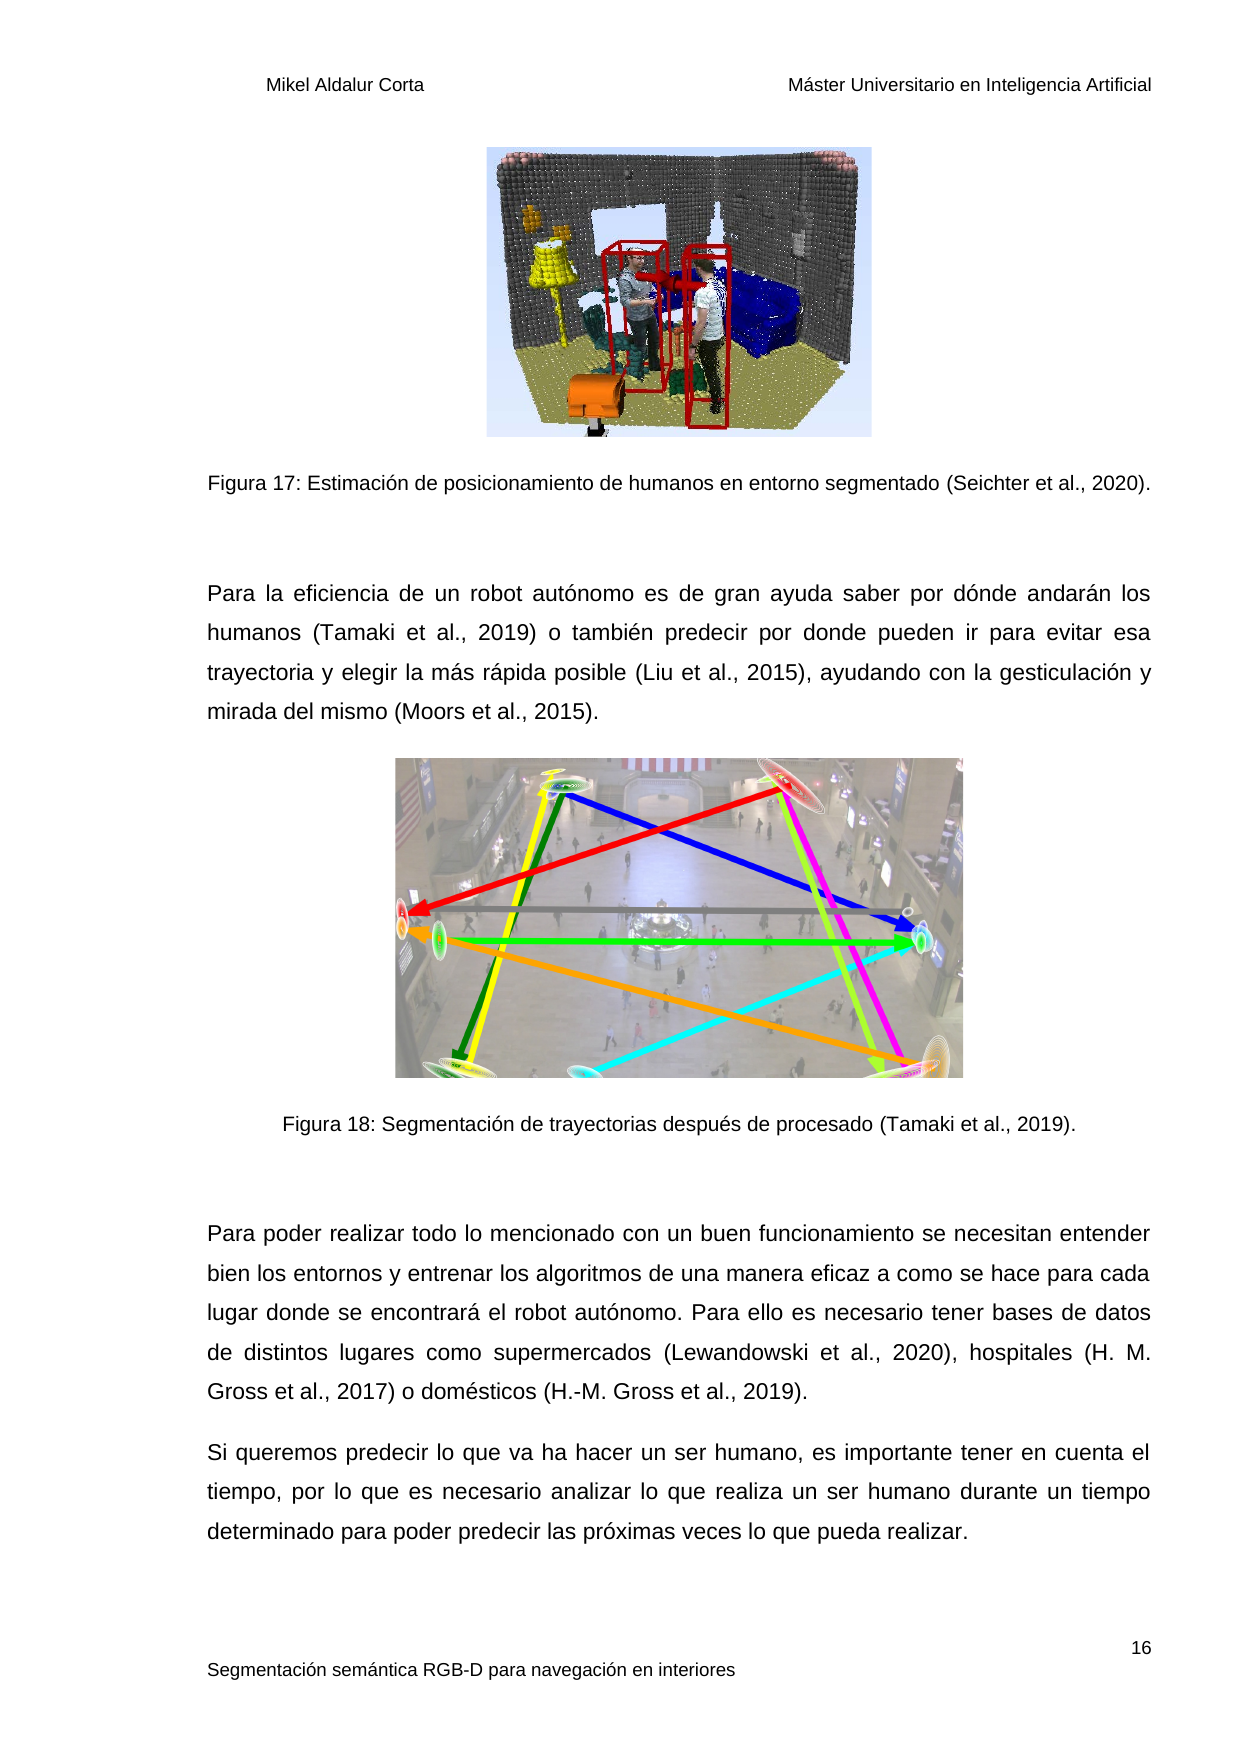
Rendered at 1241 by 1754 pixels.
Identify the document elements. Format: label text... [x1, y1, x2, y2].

text Figura 18: Segmentación de trayectorias después de procesado (Tamaki et al., 2019). [207, 1112, 1152, 1136]
picture [395, 758, 964, 1078]
text Para la eficiencia de un robot autónomo es de gran ayuda saber por dónde andarán los humanos (Tamaki et al., 2019) o también predecir por donde pueden ir para evitar esa trayectoria y elegir la más rápida posible (Liu et al., 2015), ayudando con la gesticulación y mirada del mismo (Moors et al., 2015). [207, 579, 1152, 724]
picture [486, 147, 872, 437]
text Si queremos predecir lo que va ha hacer un ser humano, es importante tener en cuenta el tiempo, por lo que es necesario analizar lo que realiza un ser humano durante un tiempo determinado para poder predecir las próximas veces lo que pueda realizar. [207, 1439, 1152, 1544]
text Para poder realizar todo lo mencionado con un buen funcionamiento se necesitan entender bien los entornos y entrenar los algoritmos de una manera eficaz a como se hace para cada lugar donde se encontrará el robot autónomo. Para ello es necesario tener bases de datos de distintos lugares como supermercados (Lewandowski et al., 2020), hospitales (H. M. Gross et al., 2017) o domésticos (H.-M. Gross et al., 2019). [207, 1220, 1152, 1405]
text Figura 17: Estimación de posicionamiento de humanos en entorno segmentado (Seichter et al., 2020). [207, 471, 1152, 495]
